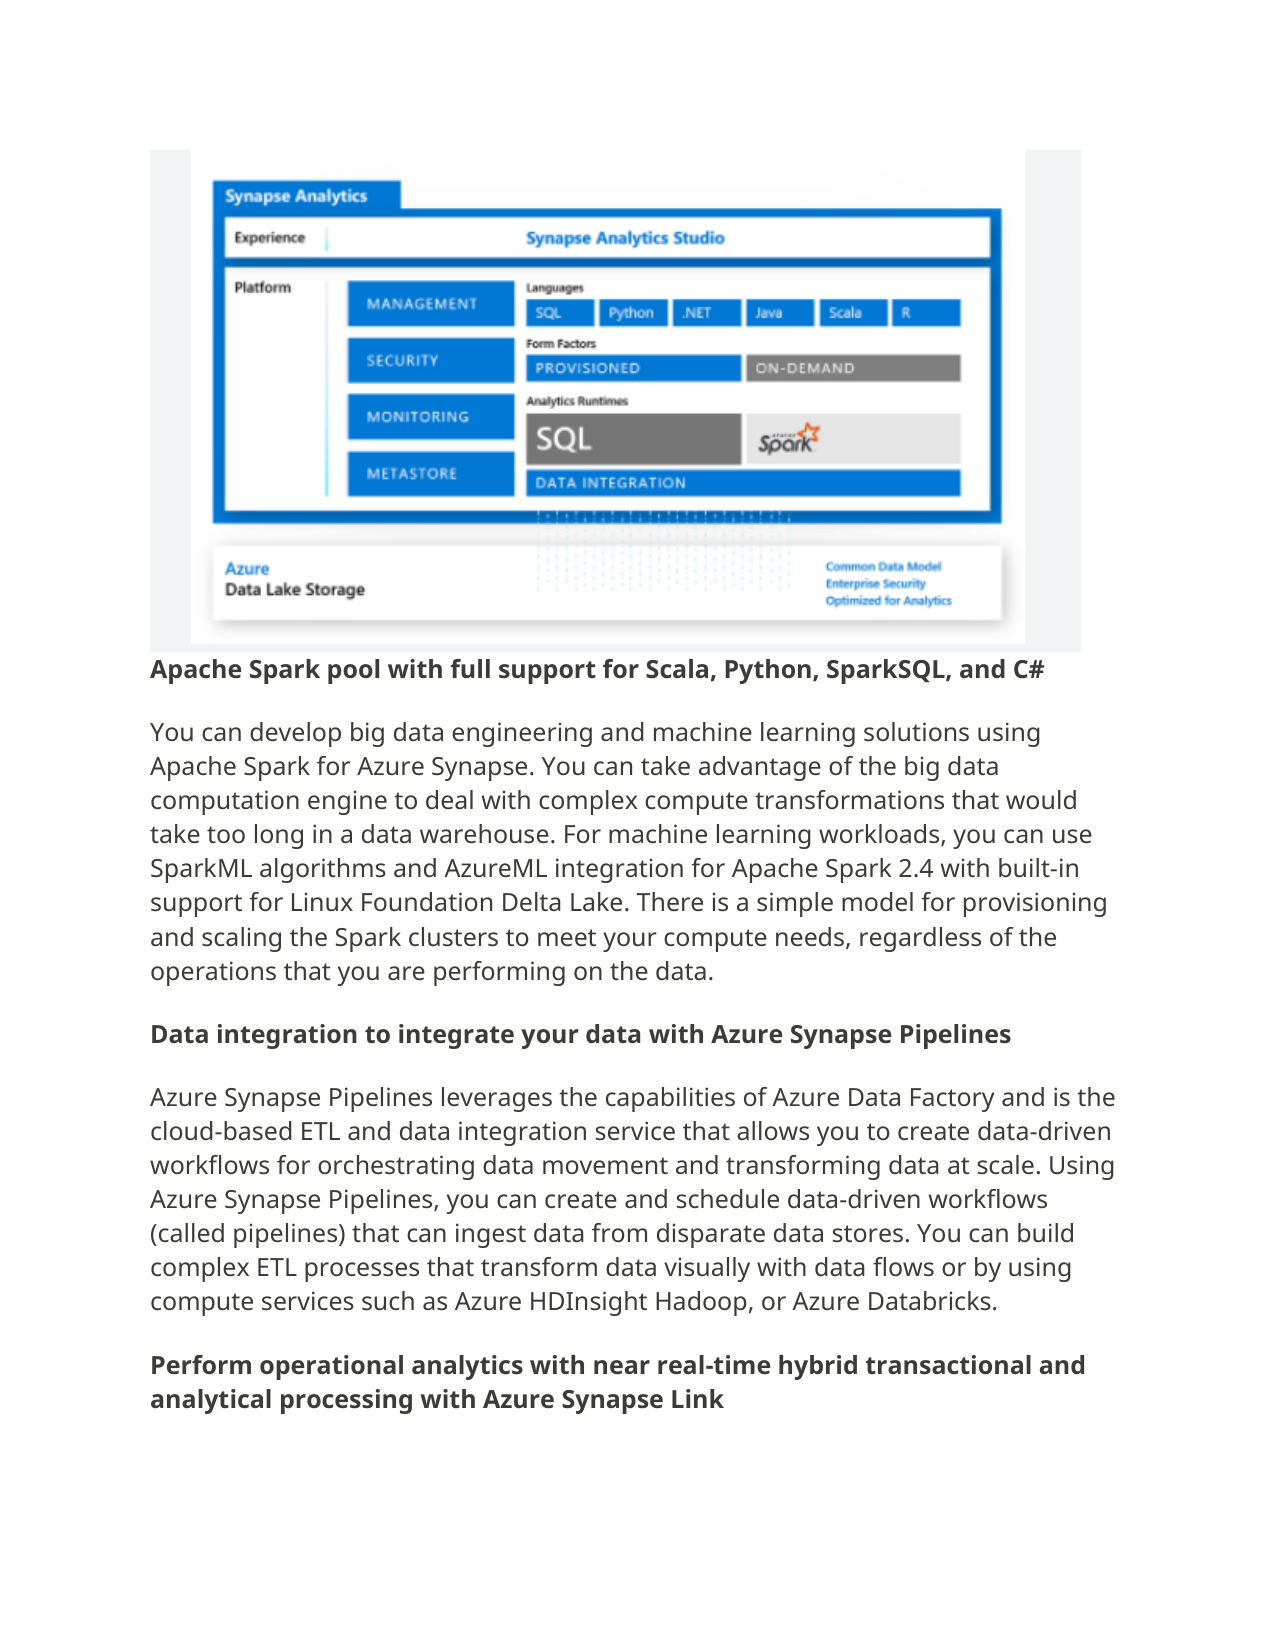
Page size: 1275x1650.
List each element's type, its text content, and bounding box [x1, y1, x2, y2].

text Apache Spark pool with full support for Scala, Python, SparkSQL, and C# [150, 652, 1125, 686]
picture [150, 150, 1082, 652]
text Perform operational analytics with near real-time hybrid transactional and analytical processing with Azure Synapse Link [150, 1347, 1125, 1415]
text Data integration to integrate your data with Azure Synapse Pipelines [150, 1016, 1125, 1051]
text Azure Synapse Pipelines leverages the capabilities of Azure Data Factory and is the cloud-based ETL and data integration service that allows you to create data-driven workflows for orchestrating data movement and transforming data at scale. Using Azure Synapse Pipelines, you can create and schedule data-driven workflows (called pipelines) that can ingest data from disparate data stores. You can build complex ETL processes that transform data visually with data flows or by using compute services such as Azure HDInsight Hadoop, or Azure Databricks. [150, 1080, 1125, 1318]
text You can develop big data engineering and machine learning solutions using Apache Spark for Azure Synapse. You can take advantage of the big data computation engine to deal with complex compute transformations that would take too long in a data warehouse. For machine learning workloads, you can use SparkML algorithms and AzureML integration for Apache Spark 2.4 with built-in support for Linux Foundation Delta Lake. There is a simple model for provisioning and scaling the Spark clusters to meet your compute needs, regardless of the operations that you are performing on the data. [150, 715, 1125, 987]
